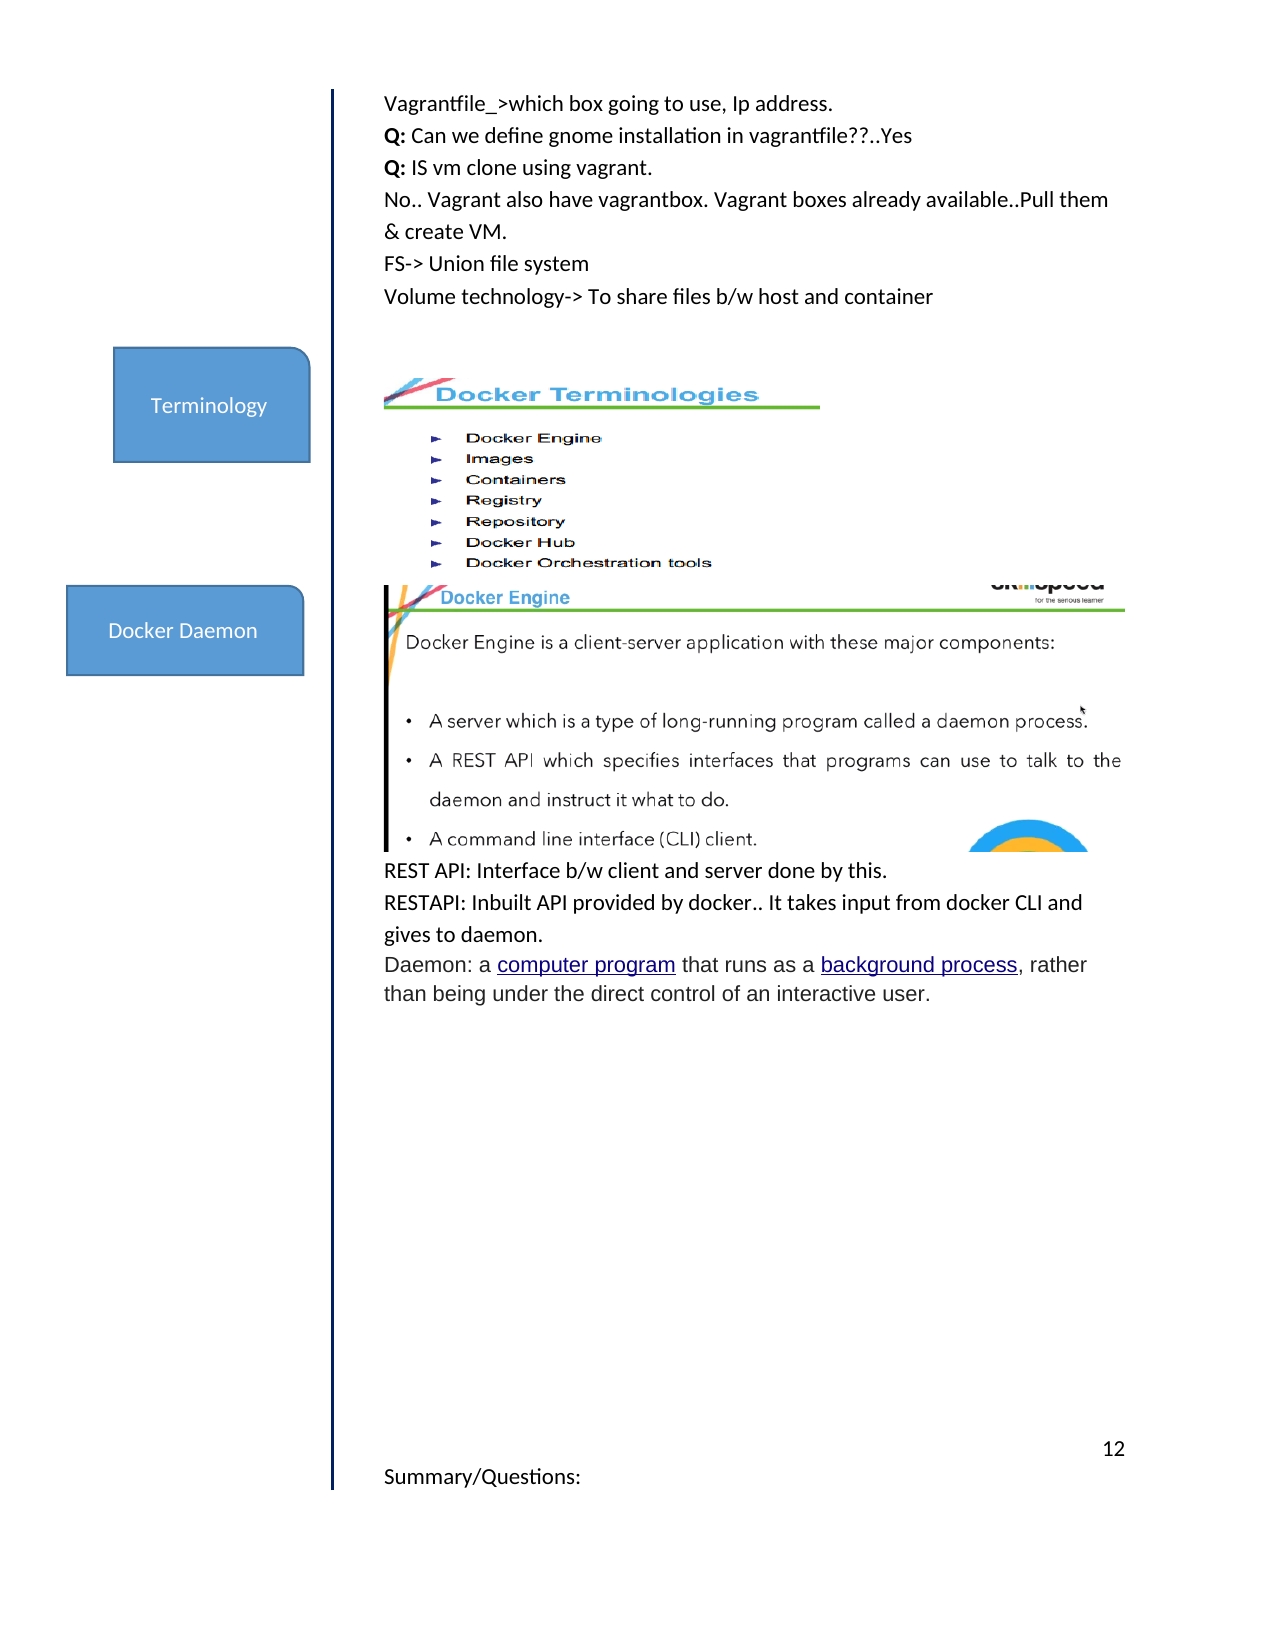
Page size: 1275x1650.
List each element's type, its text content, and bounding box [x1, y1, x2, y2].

text REST API: Interface b/w client and server done by this. [384, 856, 1125, 884]
text Volume technology-> To share files b/w host and container [384, 282, 1125, 310]
text Daemon: a computer program that runs as a background process, rather than being under the direct control of an interactive user. [384, 952, 1125, 1007]
picture [383, 585, 1125, 852]
text Q: Can we define gnome installation in vagrantfile??..Yes [384, 121, 1125, 149]
text Vagrantfile_>which box going to use, Ip address. [384, 89, 1125, 117]
picture [383, 378, 820, 582]
text RESTAPI: Inbuilt API provided by docker.. It takes input from docker CLI and gives to daemon. [384, 888, 1125, 948]
text FS-> Union file system [384, 249, 1125, 278]
text Q: IS vm clone using vagrant. [384, 153, 1125, 181]
text No.. Vagrant also have vagrantbox. Vagrant boxes already available..Pull them & create VM. [384, 185, 1125, 245]
